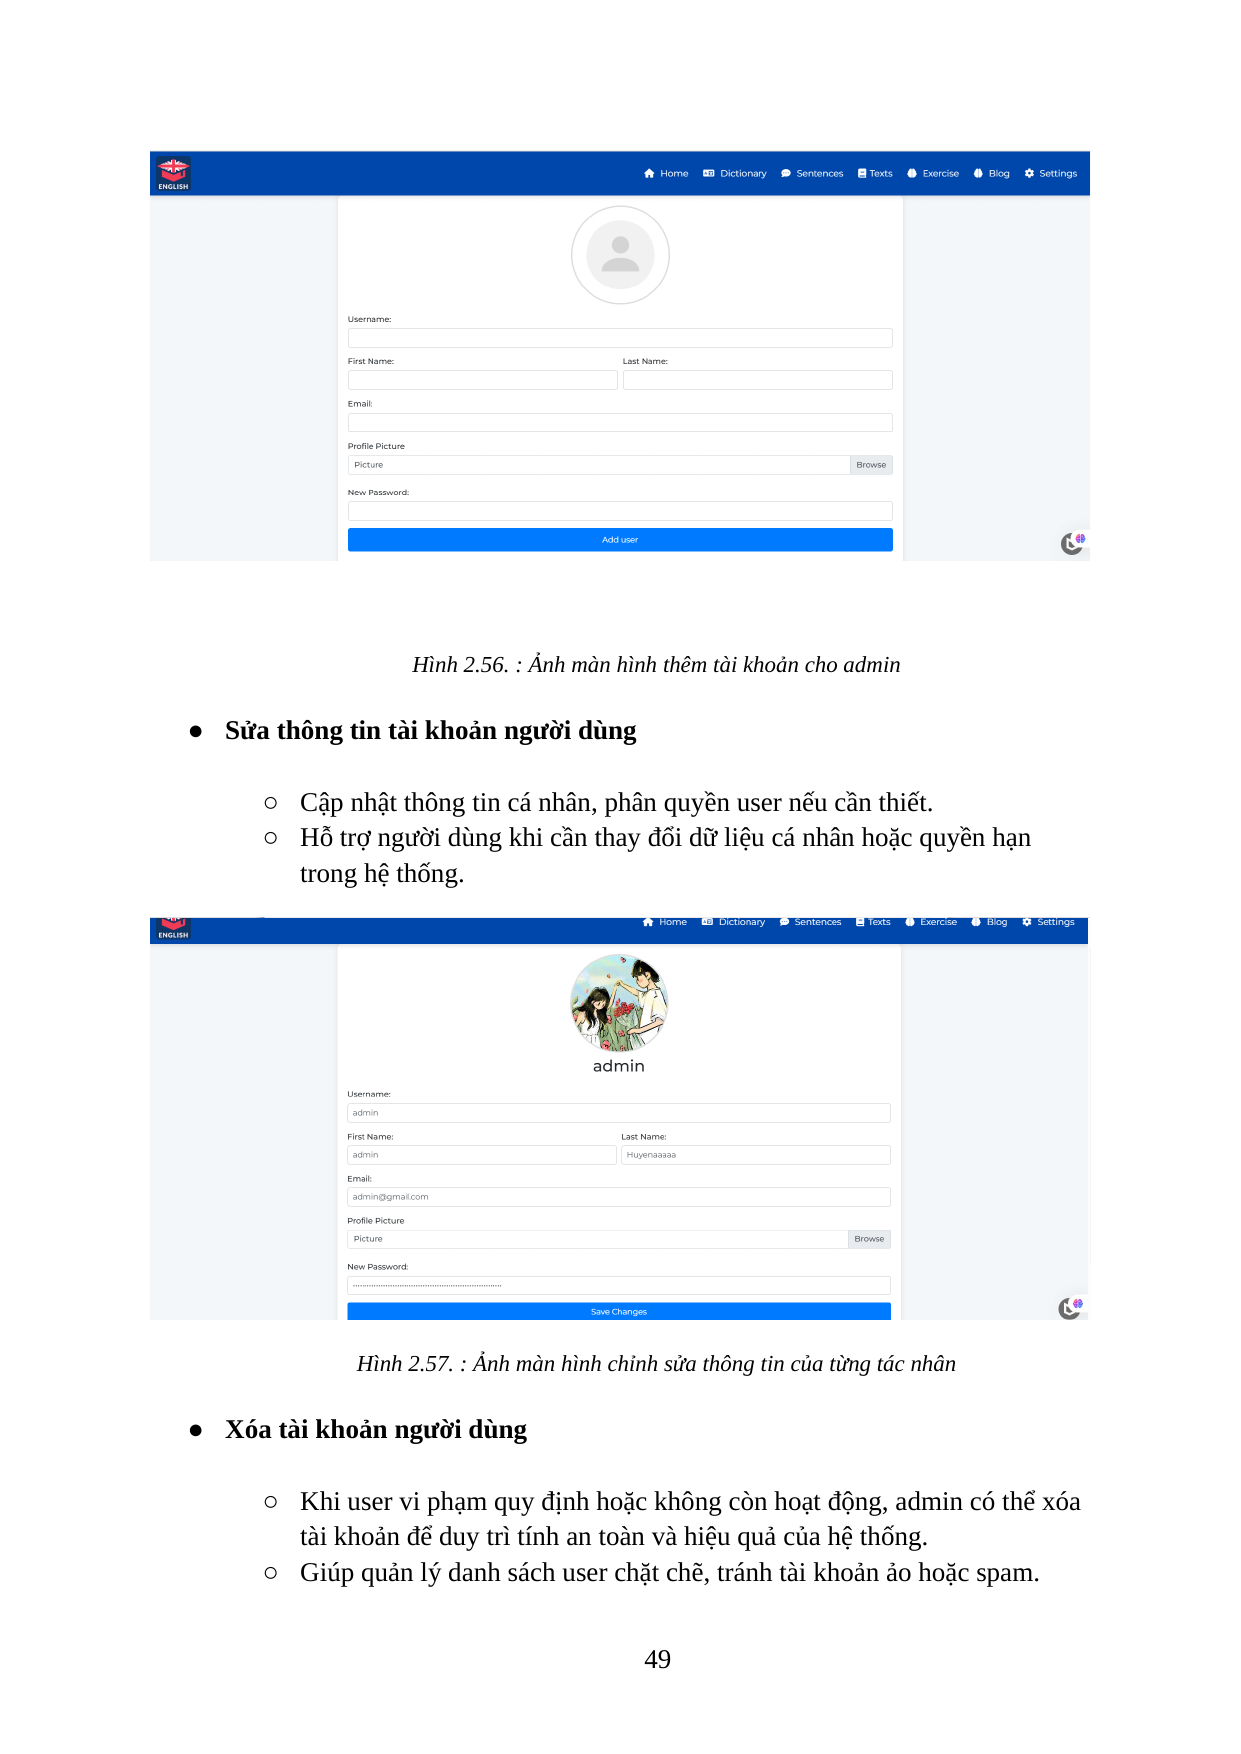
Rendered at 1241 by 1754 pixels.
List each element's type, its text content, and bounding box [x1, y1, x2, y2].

list Hỗ trợ người dùng khi cần thay đổi dữ liệu cá nhân hoặc quyền hạn trong hệ thống. [262, 821, 1090, 888]
picture [150, 150, 1091, 561]
list Cập nhật thông tin cá nhân, phân quyền user nếu cần thiết. [262, 786, 1090, 817]
subtitle Hình 2.57. : Ảnh màn hình chỉnh sửa thông tin của từng tác nhân [150, 1349, 1090, 1376]
list Giúp quản lý danh sách user chặt chẽ, tránh tài khoản ảo hoặc spam. [262, 1556, 1090, 1587]
picture [150, 917, 1091, 1320]
list Khi user vi phạm quy định hoặc không còn hoạt động, admin có thể xóa tài khoản để duy trì tính an toàn và hiệu quả của hệ thống. [262, 1484, 1090, 1551]
subtitle Hình 2.56. : Ảnh màn hình thêm tài khoản cho admin [150, 651, 1090, 677]
list Sửa thông tin tài khoản người dùng [187, 714, 1090, 781]
list Xóa tài khoản người dùng [187, 1413, 1090, 1480]
